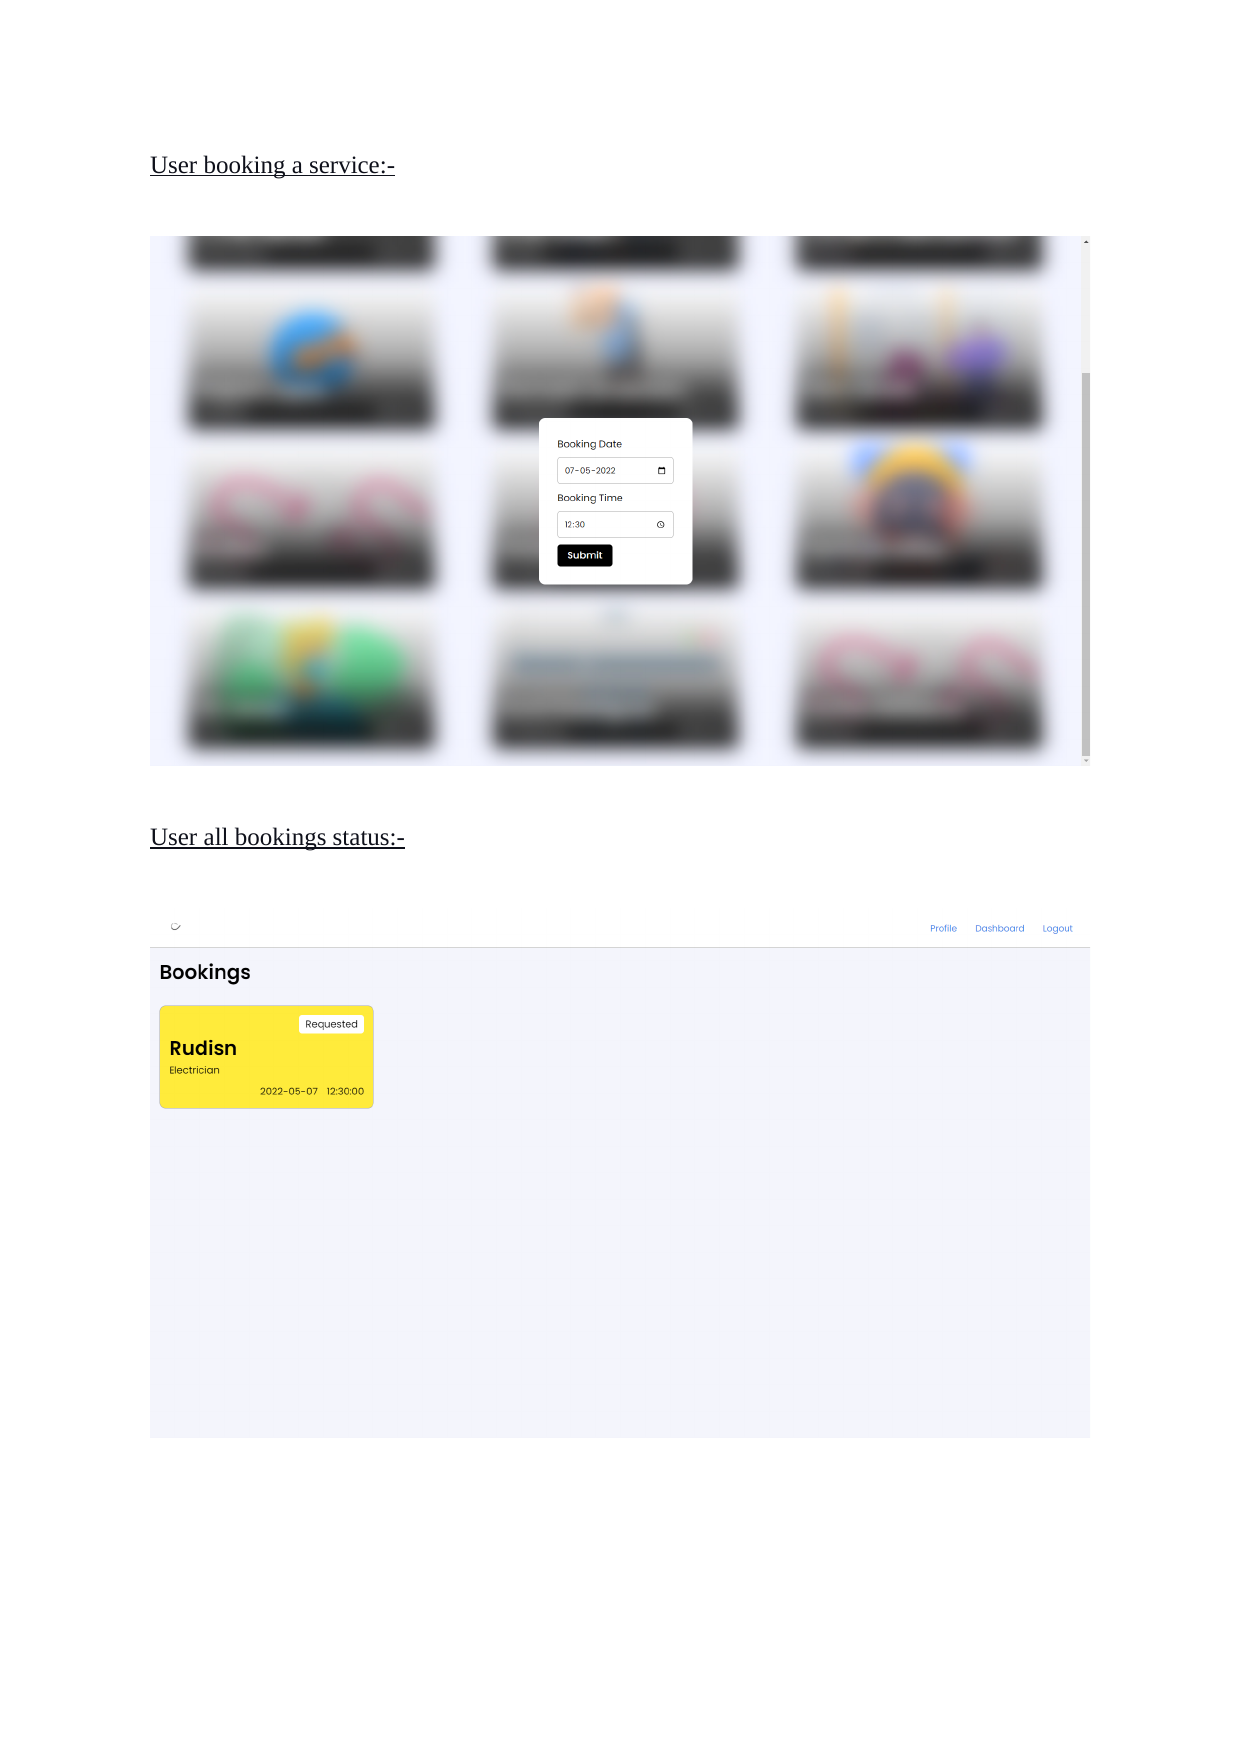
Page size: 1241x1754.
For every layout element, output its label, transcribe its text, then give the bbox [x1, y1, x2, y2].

text User booking a service:- [150, 150, 1090, 179]
text User all bookings status:- [150, 822, 1090, 851]
picture [150, 908, 1091, 1438]
picture [150, 236, 1091, 766]
